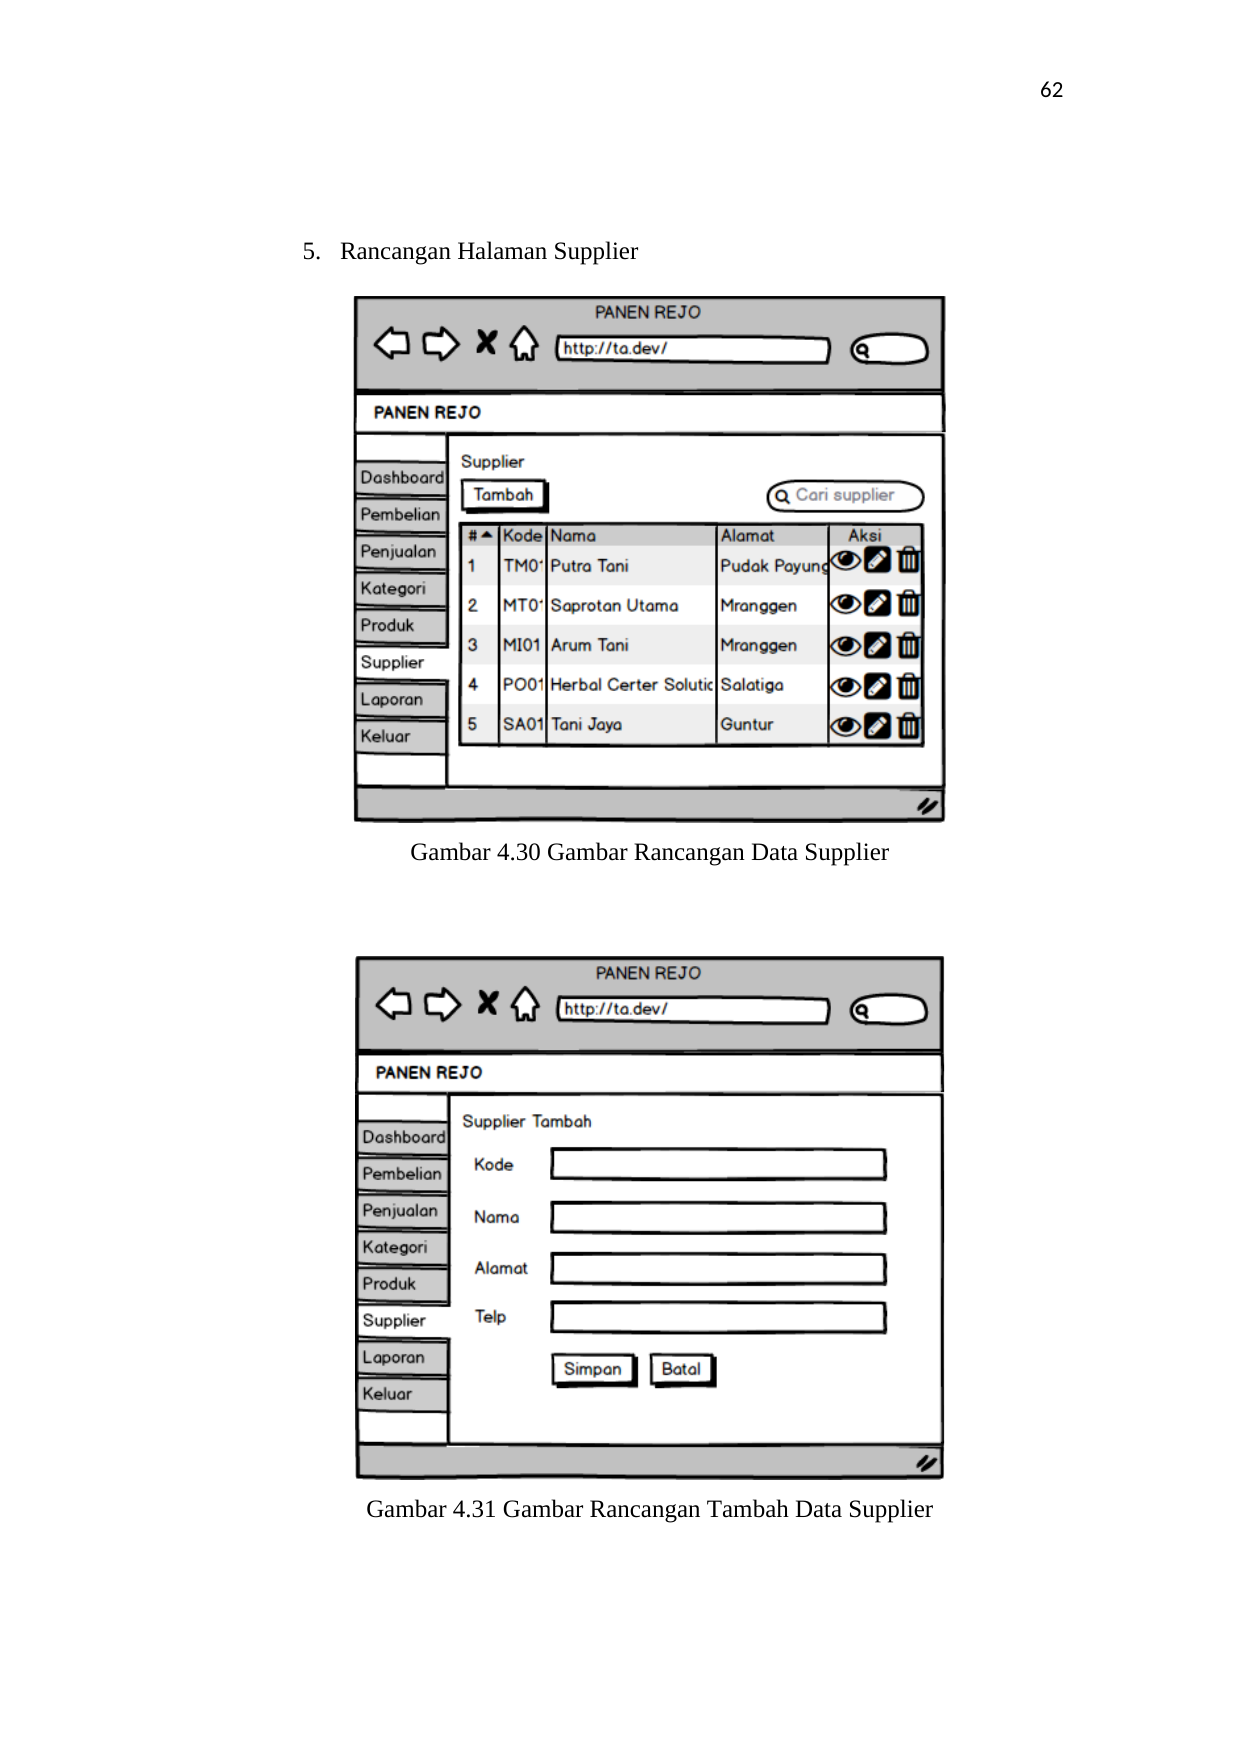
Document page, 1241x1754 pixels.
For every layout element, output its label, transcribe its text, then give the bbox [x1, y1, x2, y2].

picture [353, 296, 946, 823]
text Gambar 4.30 Gambar Rancangan Data Supplier [236, 837, 1063, 866]
picture [355, 956, 945, 1480]
text Gambar 4.31 Gambar Rancangan Tambah Data Supplier [236, 1494, 1063, 1523]
list Rancangan Halaman Supplier [302, 236, 1063, 265]
